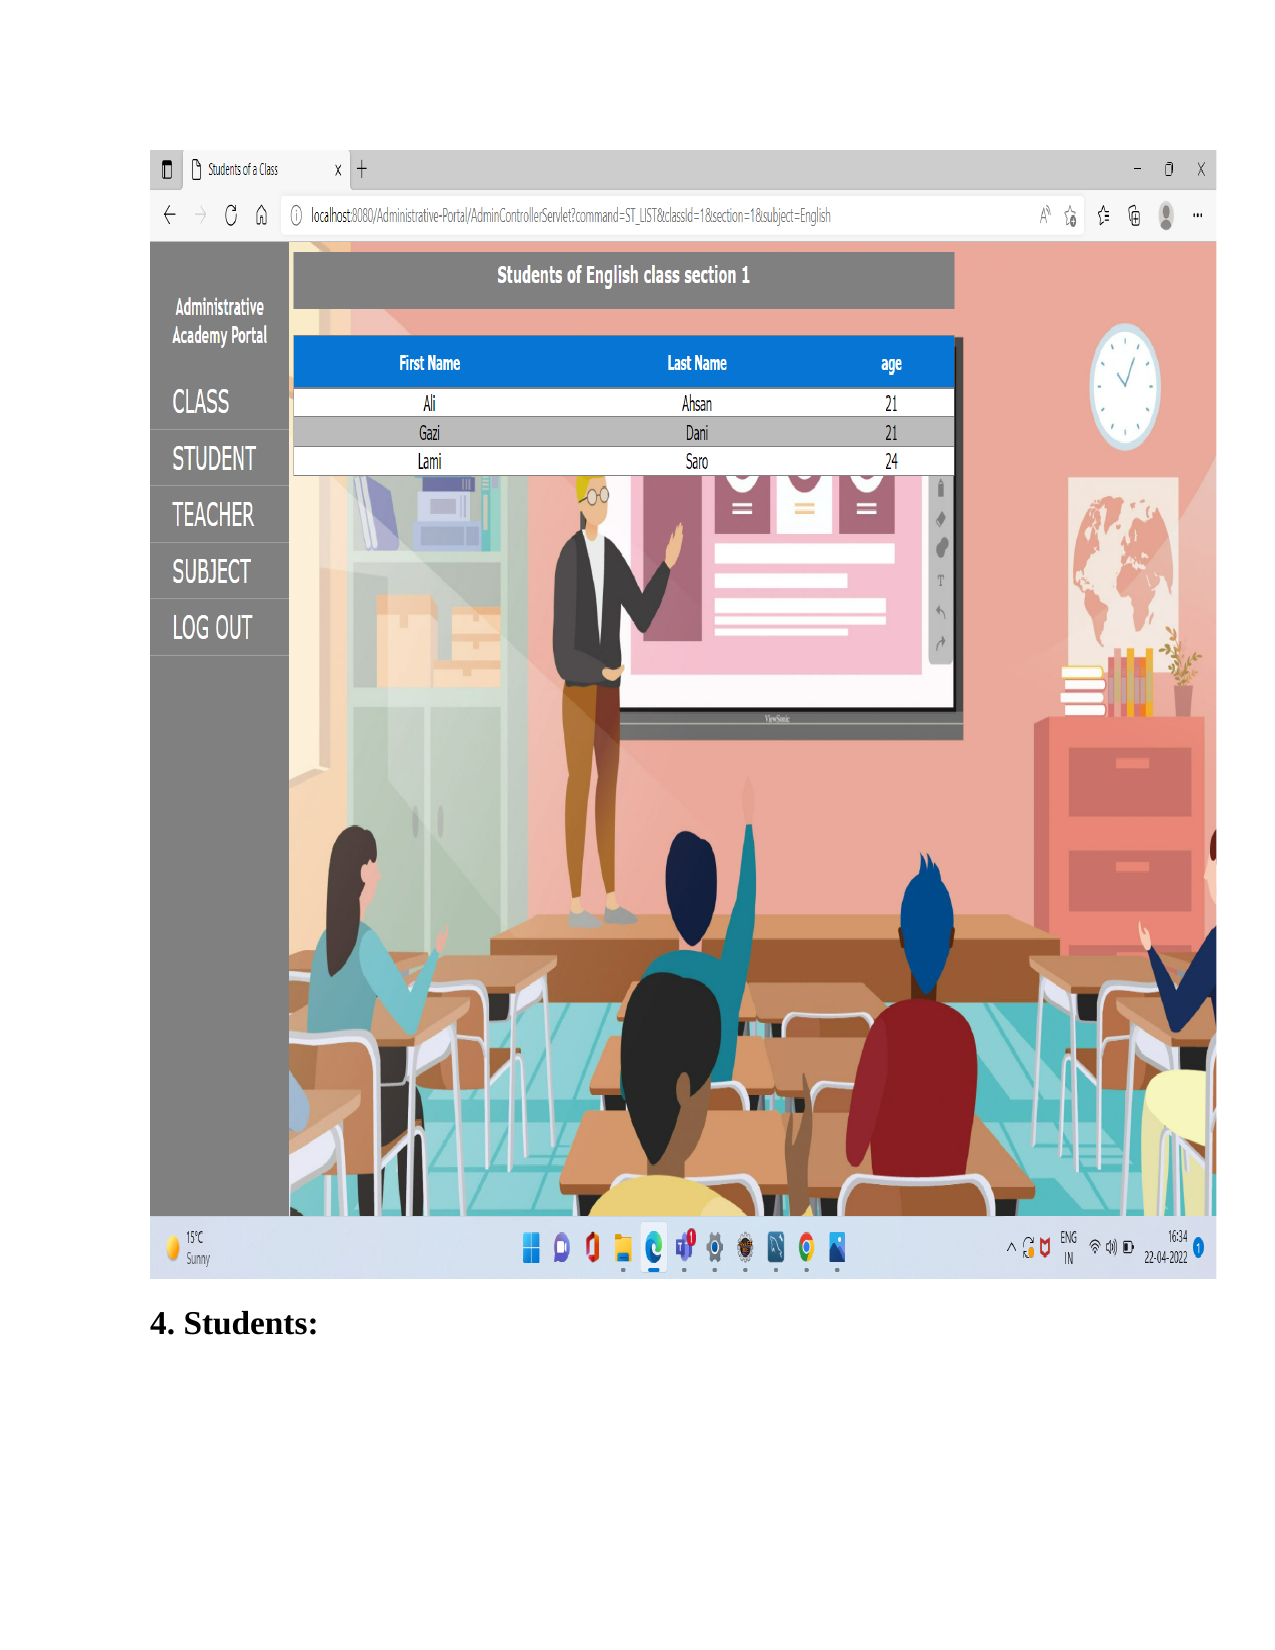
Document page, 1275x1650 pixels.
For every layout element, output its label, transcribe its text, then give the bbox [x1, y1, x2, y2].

text 4. Students: [150, 1303, 1125, 1342]
picture [150, 150, 1217, 1279]
